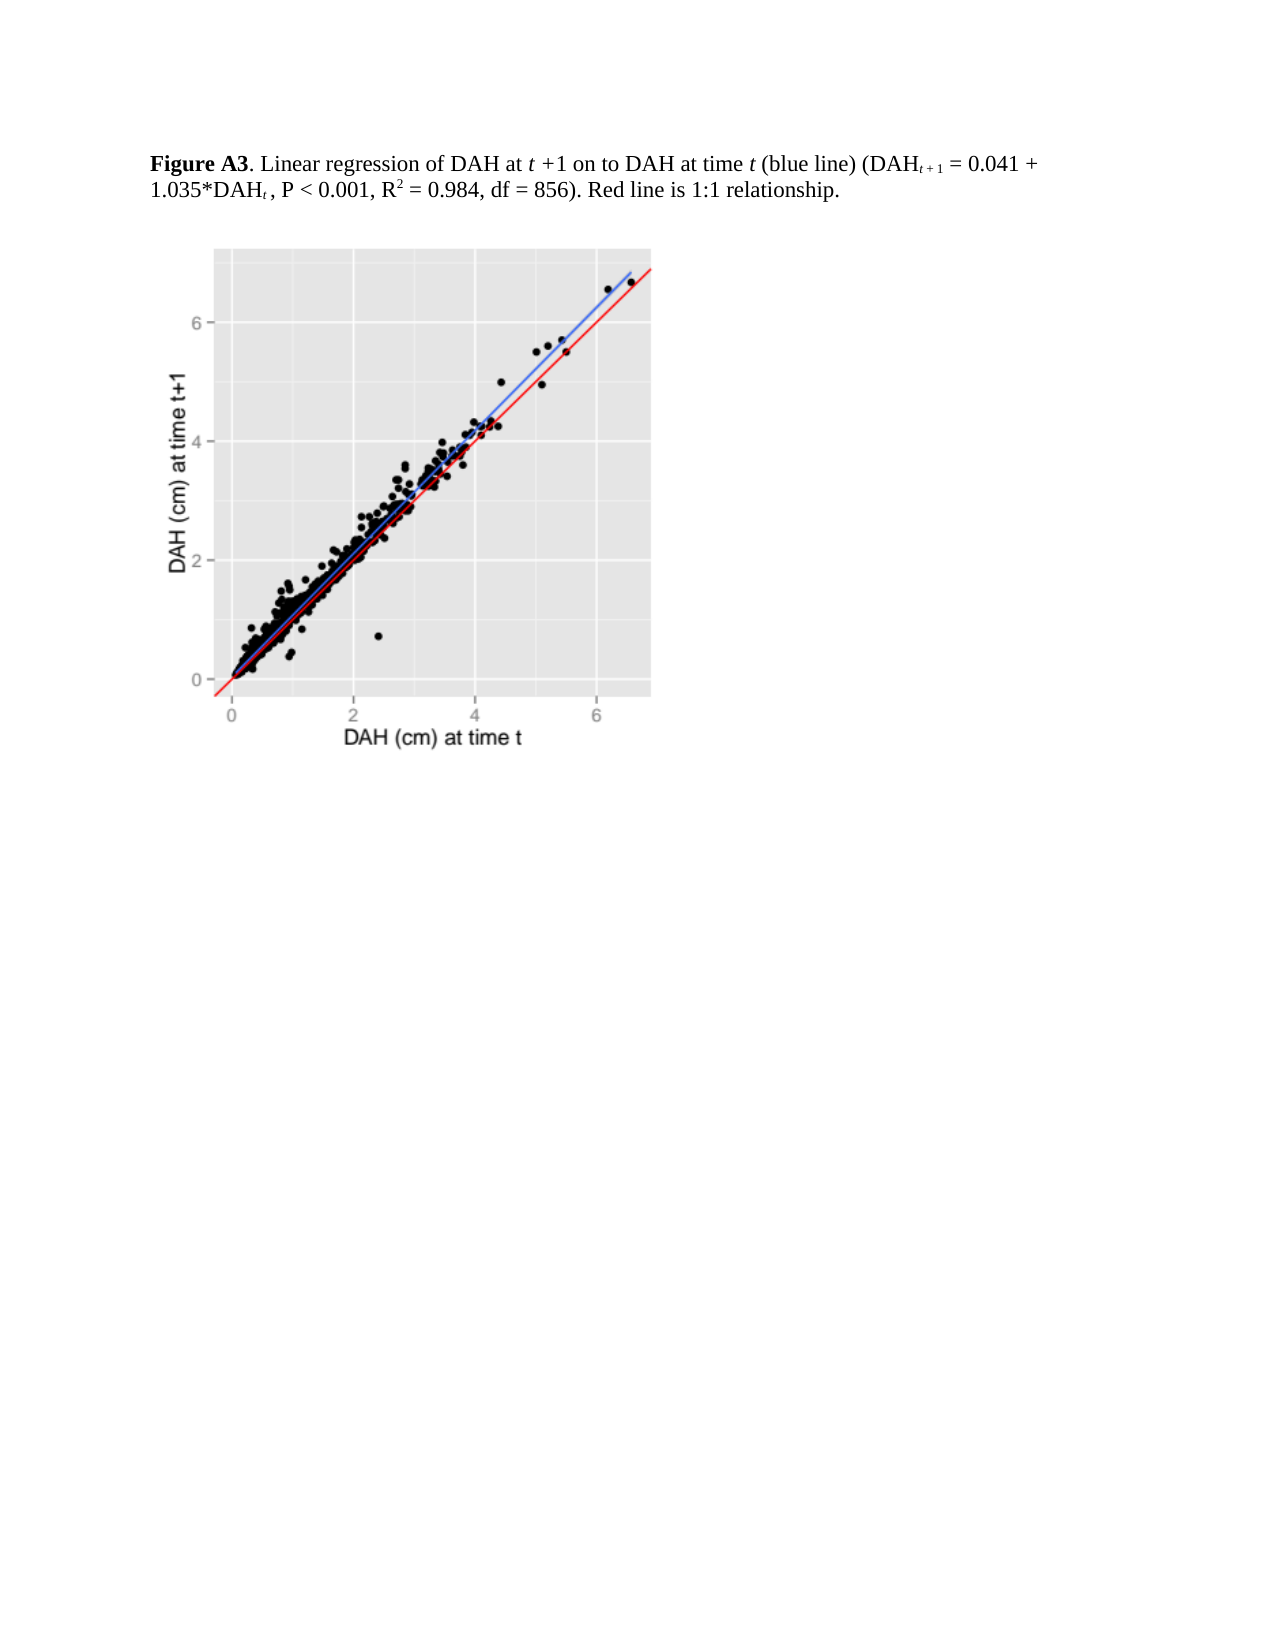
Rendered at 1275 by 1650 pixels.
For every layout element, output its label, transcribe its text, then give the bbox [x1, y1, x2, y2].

text Figure A3. Linear regression of DAH at t +1 on to DAH at time t (blue line) (DAHt + 1 = 0.041 + 1.035*DAHt , P < 0.001, R2 = 0.984, df = 856). Red line is 1:1 relationship. [150, 150, 1125, 203]
